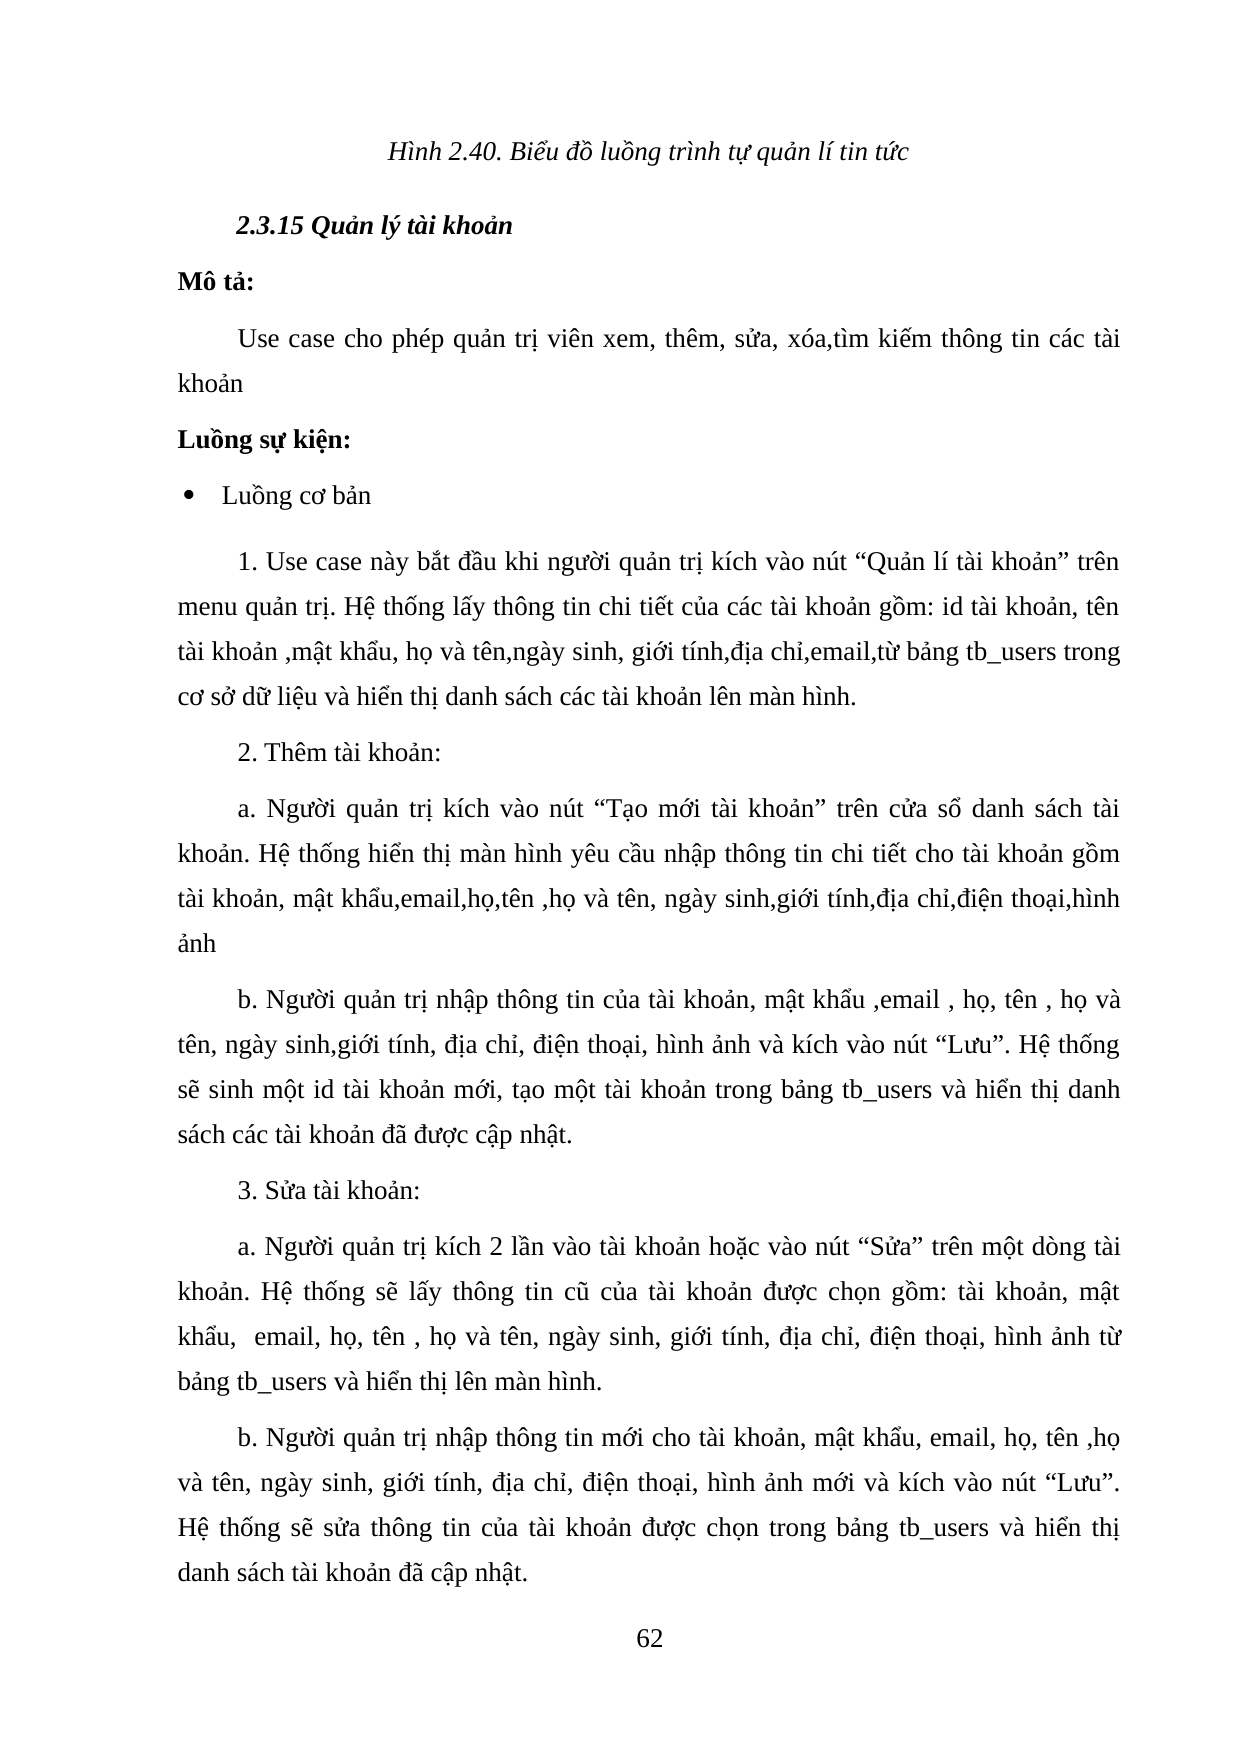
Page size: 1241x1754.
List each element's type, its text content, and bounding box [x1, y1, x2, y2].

text a. Người quản trị kích 2 lần vào tài khoản hoặc vào nút “Sửa” trên một dòng tài khoản. Hệ thống sẽ lấy thông tin cũ của tài khoản được chọn gồm: tài khoản, mật khẩu, email, họ, tên , họ và tên, ngày sinh, giới tính, địa chỉ, điện thoại, hình ảnh từ bảng tb_users và hiển thị lên màn hình. [177, 1227, 1122, 1400]
text 2. Thêm tài khoản: [177, 733, 1122, 770]
text Use case cho phép quản trị viên xem, thêm, sửa, xóa,tìm kiếm thông tin các tài khoản [177, 318, 1122, 401]
text b. Người quản trị nhập thông tin mới cho tài khoản, mật khẩu, email, họ, tên ,họ và tên, ngày sinh, giới tính, địa chỉ, điện thoại, hình ảnh mới và kích vào nút “Lưu”. Hệ thống sẽ sửa thông tin của tài khoản được chọn trong bảng tb_users và hiển thị danh sách tài khoản đã cập nhật. [177, 1418, 1122, 1591]
subtitle Quản lý tài khoản [177, 206, 1122, 244]
text b. Người quản trị nhập thông tin của tài khoản, mật khẩu ,email , họ, tên , họ và tên, ngày sinh,giới tính, địa chỉ, điện thoại, hình ảnh và kích vào nút “Lưu”. Hệ thống sẽ sinh một id tài khoản mới, tạo một tài khoản trong bảng tb_users và hiển thị danh sách các tài khoản đã được cập nhật. [177, 980, 1122, 1152]
text Luồng sự kiện: [177, 420, 1122, 457]
text 3. Sửa tài khoản: [177, 1171, 1122, 1208]
text a. Người quản trị kích vào nút “Tạo mới tài khoản” trên cửa sổ danh sách tài khoản. Hệ thống hiển thị màn hình yêu cầu nhập thông tin chi tiết cho tài khoản gồm tài khoản, mật khẩu,email,họ,tên ,họ và tên, ngày sinh,giới tính,địa chỉ,điện thoại,hình ảnh [177, 789, 1122, 961]
text Hình 2.40. Biểu đồ luồng trình tự quản lí tin tức [177, 132, 1122, 170]
text Mô tả: [177, 262, 1122, 300]
list Luồng cơ bản [184, 476, 1122, 513]
text 1. Use case này bắt đầu khi người quản trị kích vào nút “Quản lí tài khoản” trên menu quản trị. Hệ thống lấy thông tin chi tiết của các tài khoản gồm: id tài khoản, tên tài khoản ,mật khẩu, họ và tên,ngày sinh, giới tính,địa chỉ,email,từ bảng tb_users trong cơ sở dữ liệu và hiển thị danh sách các tài khoản lên màn hình. [177, 541, 1122, 714]
